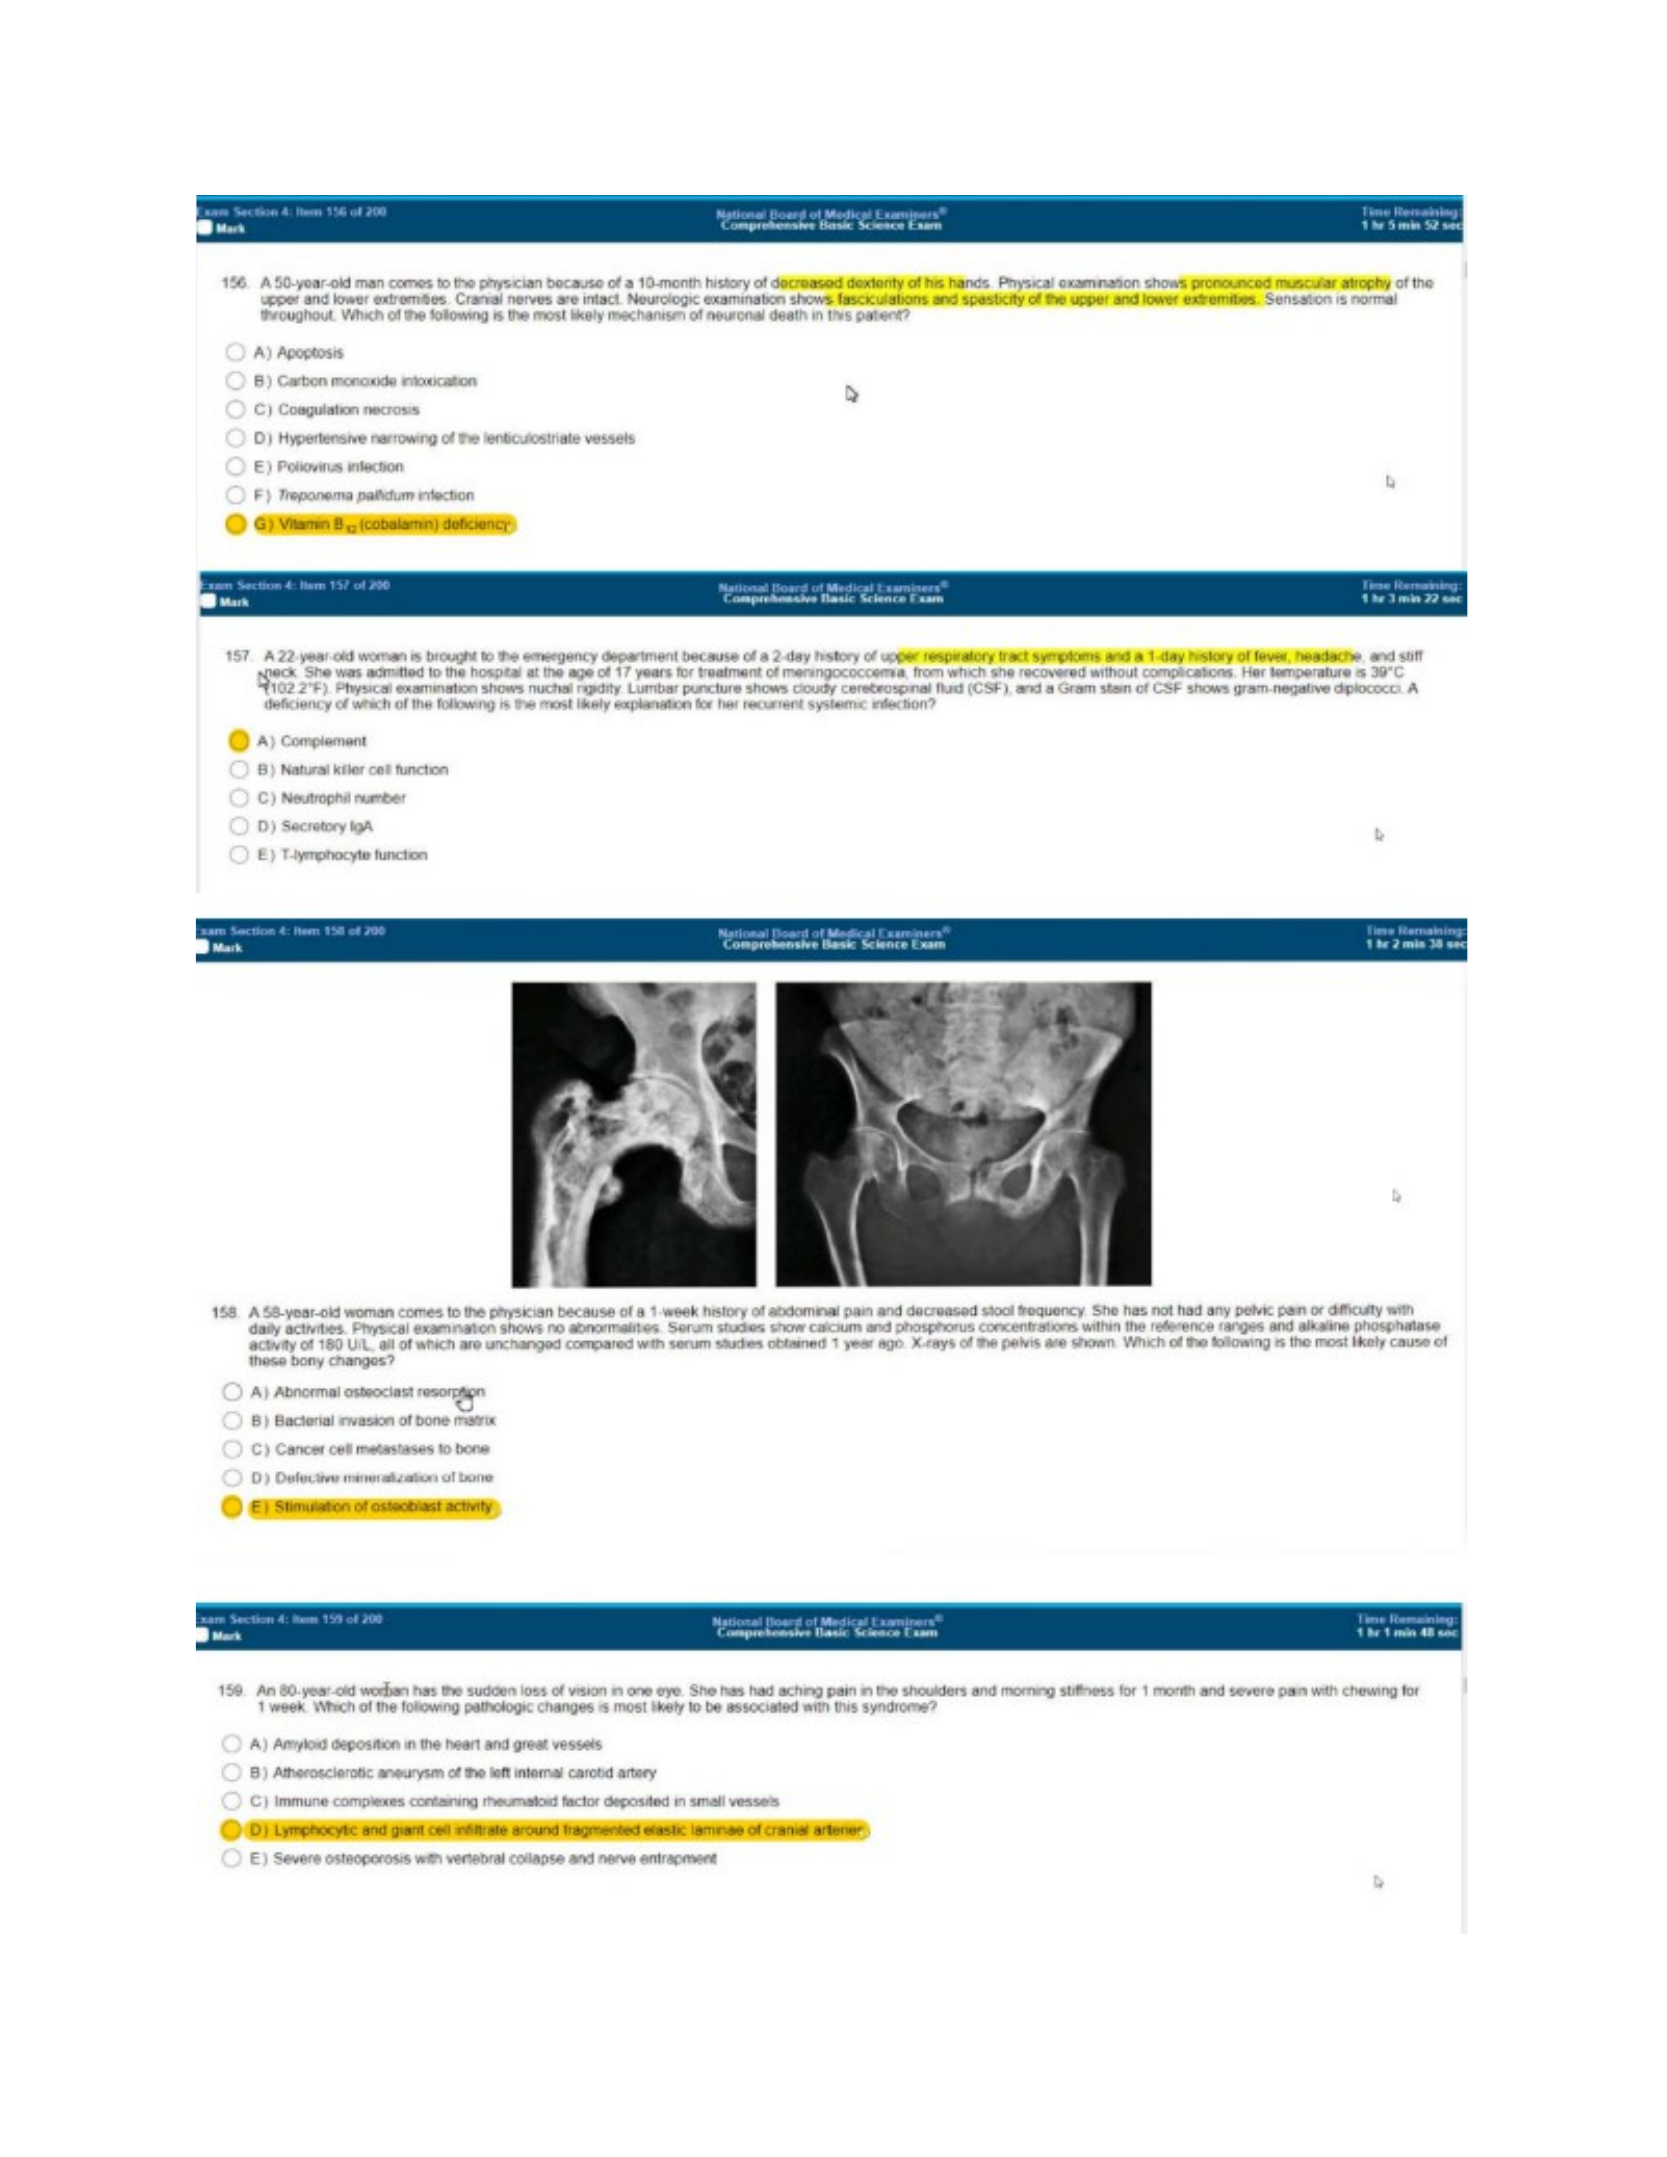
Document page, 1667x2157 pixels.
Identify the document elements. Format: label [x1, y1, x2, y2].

picture [195, 195, 1468, 1934]
